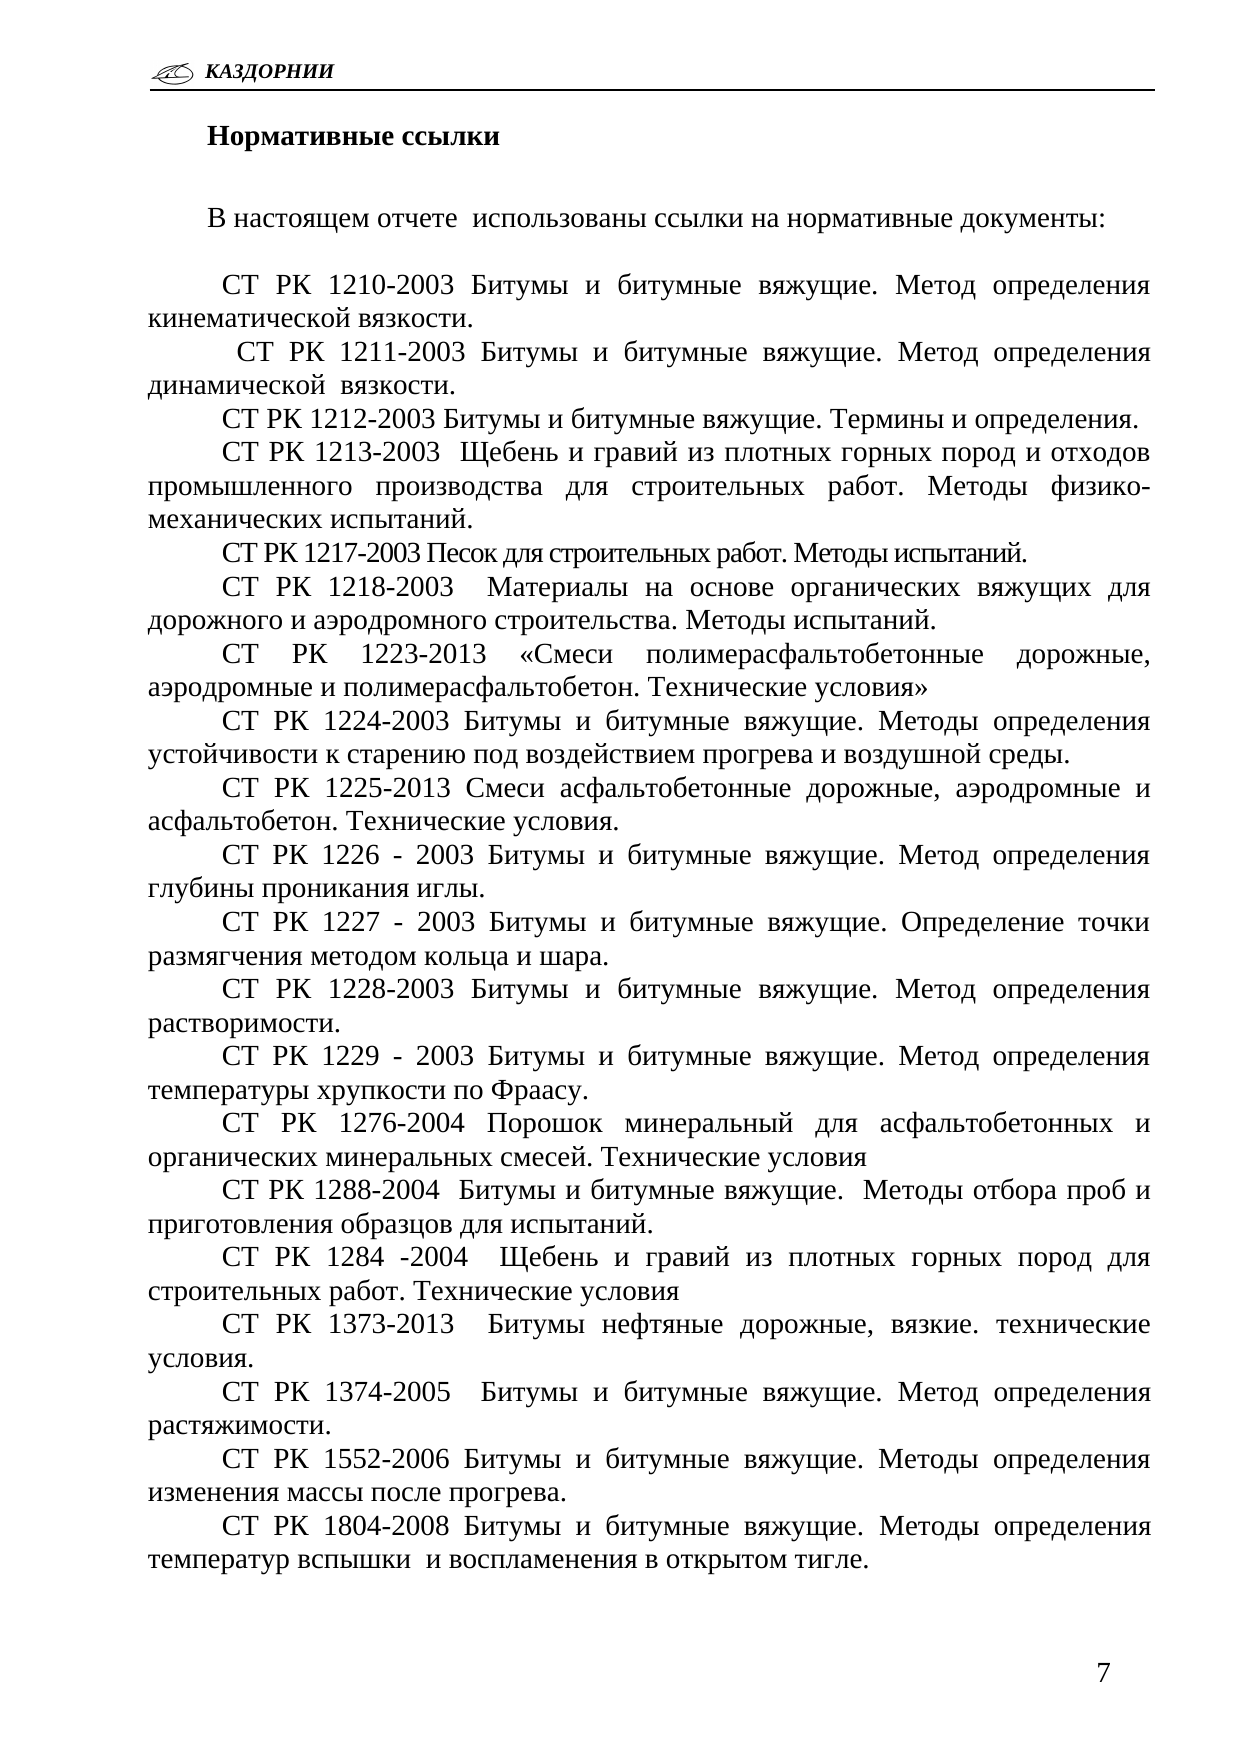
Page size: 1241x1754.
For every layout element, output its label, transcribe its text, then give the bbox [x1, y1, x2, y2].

text СТ РК 1804-2008 Битумы и битумные вяжущие. Методы определения температур вспышки и воспламенения в открытом тигле. [148, 1508, 1152, 1575]
text СТ РК 1373-2013 Битумы нефтяные дорожные, вязкие. технические условия. [148, 1307, 1152, 1374]
text СТ РК 1374-2005 Битумы и битумные вяжущие. Метод определения растяжимости. [148, 1374, 1152, 1441]
text СТ РК 1217-2003 Песок для строительных работ. Методы испытаний. [148, 535, 1152, 569]
text СТ РК 1211-2003 Битумы и битумные вяжущие. Метод определения динамической вязкости. [148, 334, 1152, 401]
text СТ РК 1224-2003 Битумы и битумные вяжущие. Методы определения устойчивости к старению под воздействием прогрева и воздушной среды. [148, 703, 1152, 770]
text СТ РК 1225-2013 Смеси асфальтобетонные дорожные, аэродромные и асфальтобетон. Технические условия. [148, 770, 1152, 837]
subtitle Нормативные ссылки [148, 118, 1152, 152]
text СТ РК 1218-2003 Материалы на основе органических вяжущих для дорожного и аэродромного строительства. Методы испытаний. [148, 569, 1152, 636]
text СТ РК 1228-2003 Битумы и битумные вяжущие. Метод определения растворимости. [148, 971, 1152, 1038]
text СТ РК 1552-2006 Битумы и битумные вяжущие. Методы определения изменения массы после прогрева. [148, 1441, 1152, 1508]
text СТ РК 1212-2003 Битумы и битумные вяжущие. Термины и определения. [148, 401, 1152, 434]
text СТ РК 1226 - 2003 Битумы и битумные вяжущие. Метод определения глубины проникания иглы. [148, 837, 1152, 904]
picture [149, 60, 195, 89]
text В настоящем отчете использованы ссылки на нормативные документы: [148, 200, 1152, 233]
text СТ РК 1276-2004 Порошок минеральный для асфальтобетонных и органических минеральных смесей. Технические условия [148, 1105, 1152, 1172]
text СТ РК 1284 -2004 Щебень и гравий из плотных горных пород для строительных работ. Технические условия [148, 1239, 1152, 1307]
text СТ РК 1223-2013 «Смеси полимерасфальтобетонные дорожные, аэродромные и полимерасфальтобетон. Технические условия» [148, 636, 1152, 703]
text СТ РК 1210-2003 Битумы и битумные вяжущие. Метод определения кинематической вязкости. [148, 267, 1152, 334]
text СТ РК 1288-2004 Битумы и битумные вяжущие. Методы отбора проб и приготовления образцов для испытаний. [148, 1172, 1152, 1239]
text СТ РК 1229 - 2003 Битумы и битумные вяжущие. Метод определения температуры хрупкости по Фраасу. [148, 1038, 1152, 1105]
text СТ РК 1213-2003 Щебень и гравий из плотных горных пород и отходов промышленного производства для строительных работ. Методы физико-механических испытаний. [148, 434, 1152, 535]
text СТ РК 1227 - 2003 Битумы и битумные вяжущие. Определение точки размягчения методом кольца и шара. [148, 904, 1152, 971]
